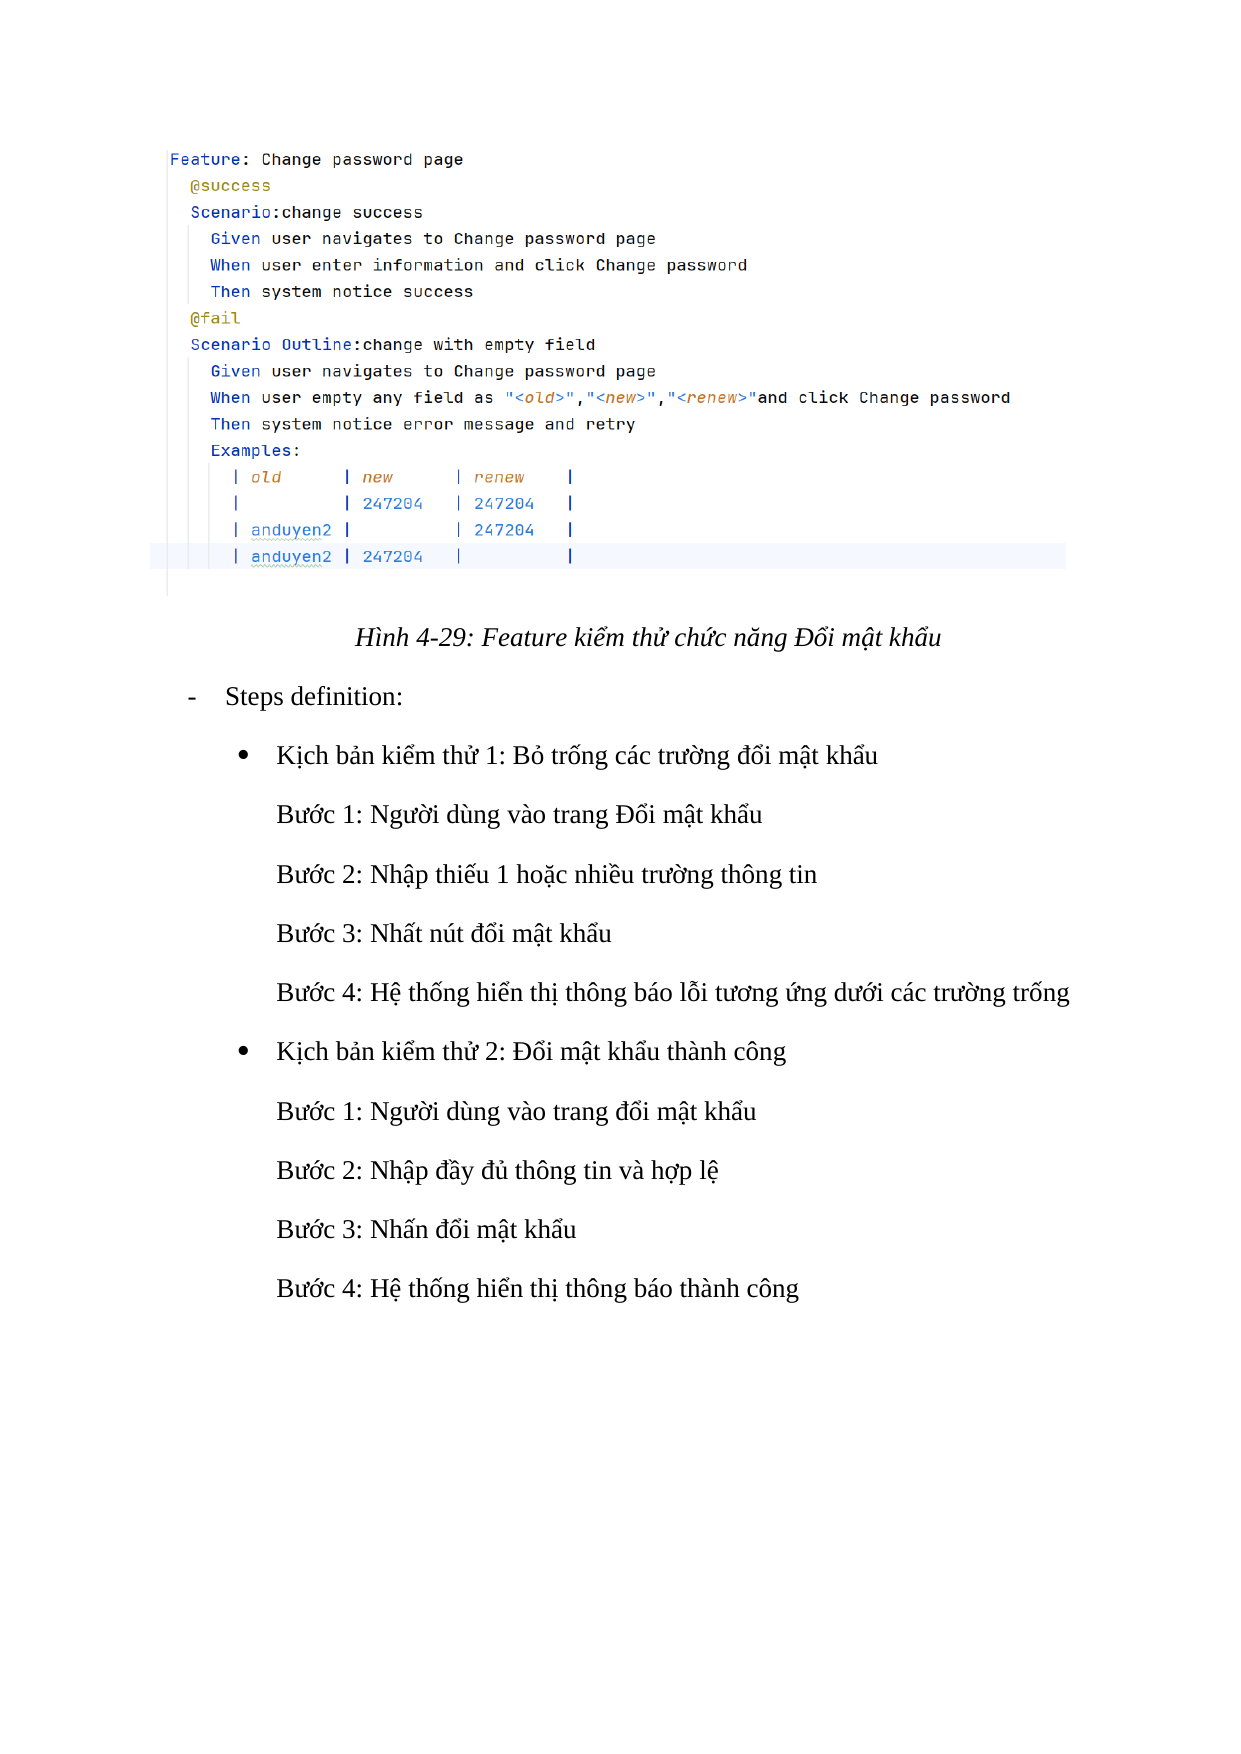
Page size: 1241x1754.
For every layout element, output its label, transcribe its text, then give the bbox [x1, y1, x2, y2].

text Bước 3: Nhấn đổi mật khẩu [276, 1213, 1090, 1244]
text Bước 2: Nhập thiếu 1 hoặc nhiều trường thông tin [276, 858, 1090, 889]
text Bước 4: Hệ thống hiển thị thông báo lỗi tương ứng dưới các trường trống [276, 976, 1090, 1007]
text Bước 2: Nhập đầy đủ thông tin và hợp lệ [276, 1154, 1090, 1185]
list Kịch bản kiểm thử 1: Bỏ trống các trường đổi mật khẩu [239, 739, 1090, 770]
text Bước 3: Nhất nút đổi mật khẩu [276, 917, 1090, 948]
text Bước 1: Người dùng vào trang đổi mật khẩu [276, 1094, 1090, 1126]
list Kịch bản kiểm thử 2: Đổi mật khẩu thành công [239, 1035, 1090, 1066]
picture [150, 150, 1066, 596]
list Steps definition: [187, 680, 1090, 711]
text Bước 4: Hệ thống hiển thị thông báo thành công [276, 1272, 1090, 1303]
text Hình 4-29: Feature kiểm thử chức năng Đổi mật khẩu [150, 621, 1090, 652]
text Bước 1: Người dùng vào trang Đổi mật khẩu [276, 798, 1090, 830]
